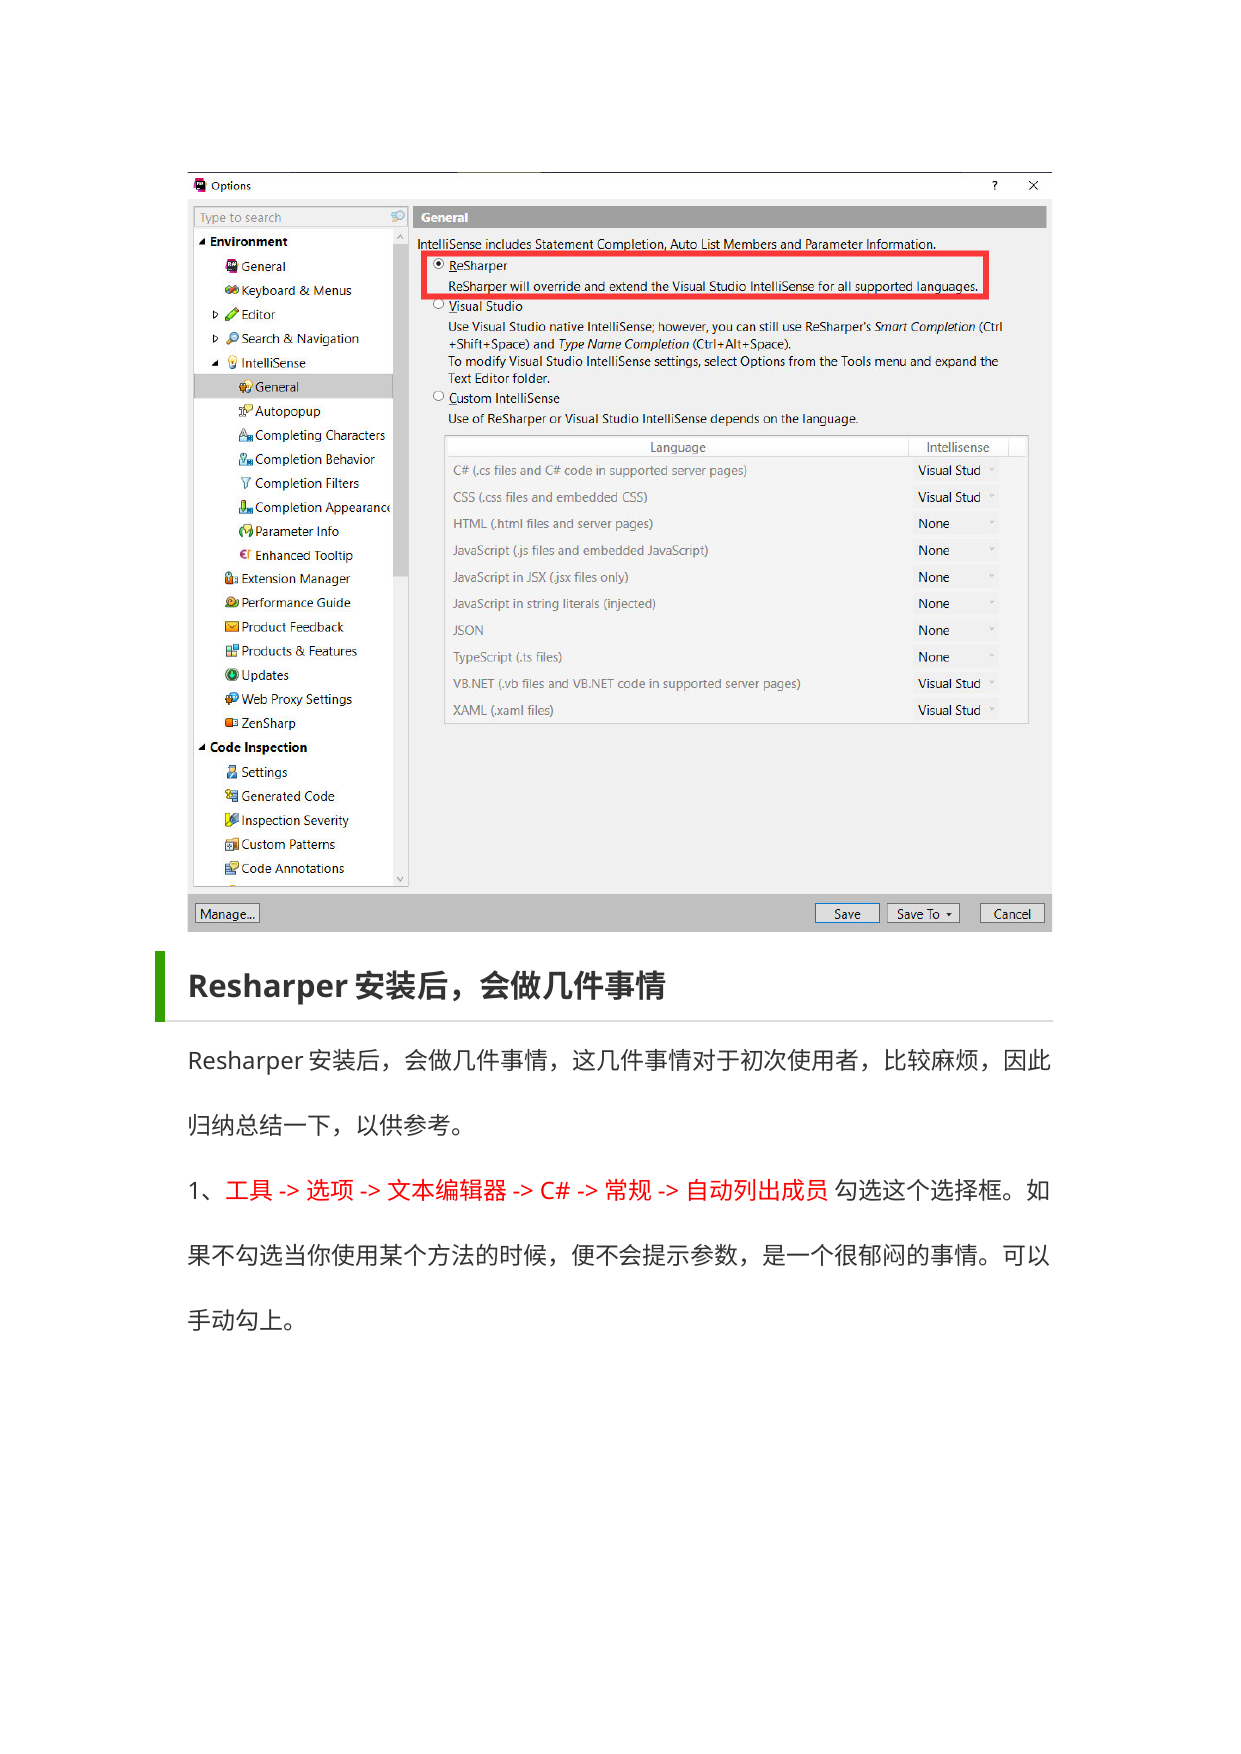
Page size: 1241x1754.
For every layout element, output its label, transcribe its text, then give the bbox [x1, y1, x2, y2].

text Resharper安装后，会做几件事情，这几件事情对于初次使用者，比较麻烦，因此归纳总结一下，以供参考。 [187, 1027, 1053, 1157]
picture [187, 172, 1053, 932]
text Resharper安装后，会做几件事情 [165, 951, 1053, 1020]
text 1、工具 -> 选项 -> 文本编辑器 -> C# -> 常规 -> 自动列出成员 勾选这个选择框。如果不勾选当你使用某个方法的时候，便不会提示参数，是一个很郁闷的事情。可以手动勾上。 [187, 1157, 1053, 1352]
